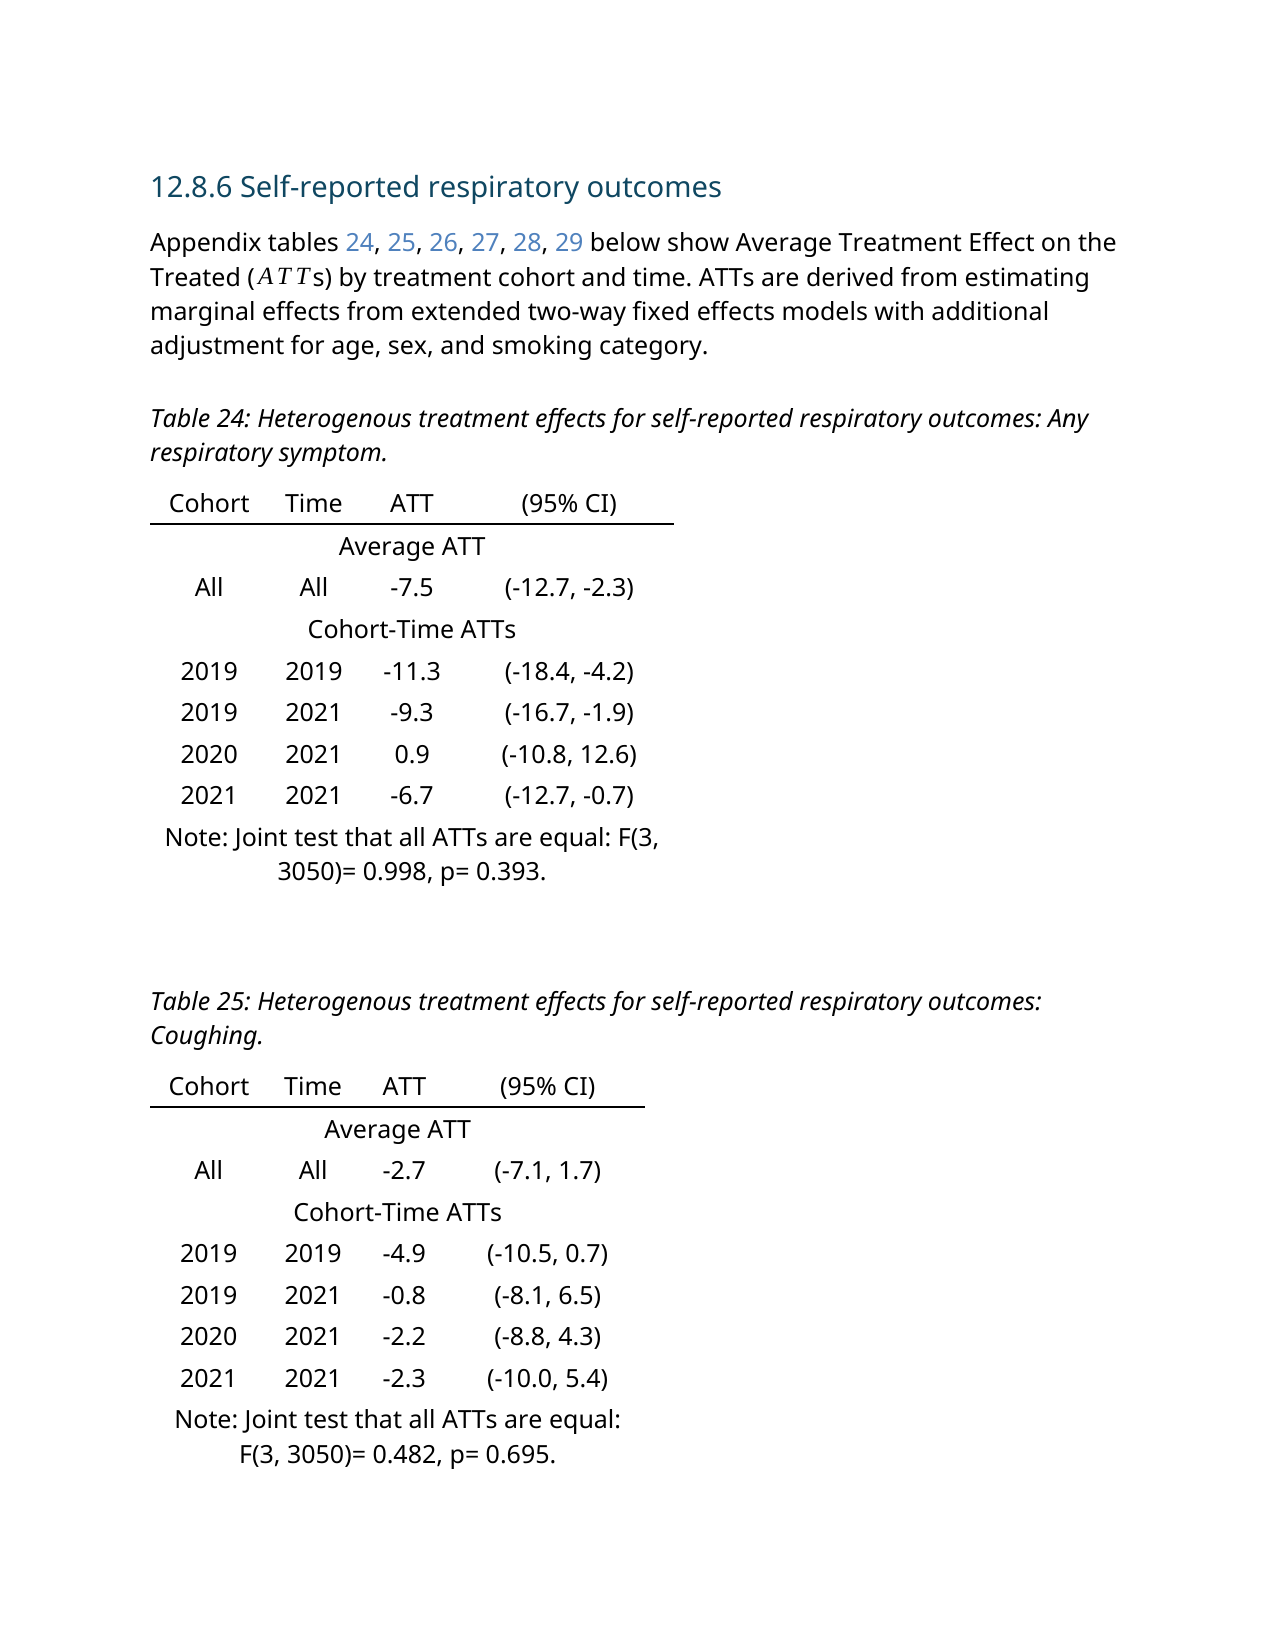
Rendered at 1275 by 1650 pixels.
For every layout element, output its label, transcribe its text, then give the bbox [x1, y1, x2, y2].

table_header Table 25: Heterogenous treatment effects for self-reported respiratory outcomes: Coughing. [139, 963, 1114, 1474]
table_header Table 24: Heterogenous treatment effects for self-reported respiratory outcomes: Any respiratory symptom. [139, 380, 1114, 891]
text Appendix tables 24, 25, 26, 27, 28, 29 below show Average Treatment Effect on the Treated (s) by treatment cohort and time. ATTs are derived from estimating marginal effects from extended two-way fixed effects models with additional adjustment for age, sex, and smoking category. [150, 225, 1125, 361]
subtitle 12.8.6 Self-reported respiratory outcomes [150, 167, 1125, 206]
